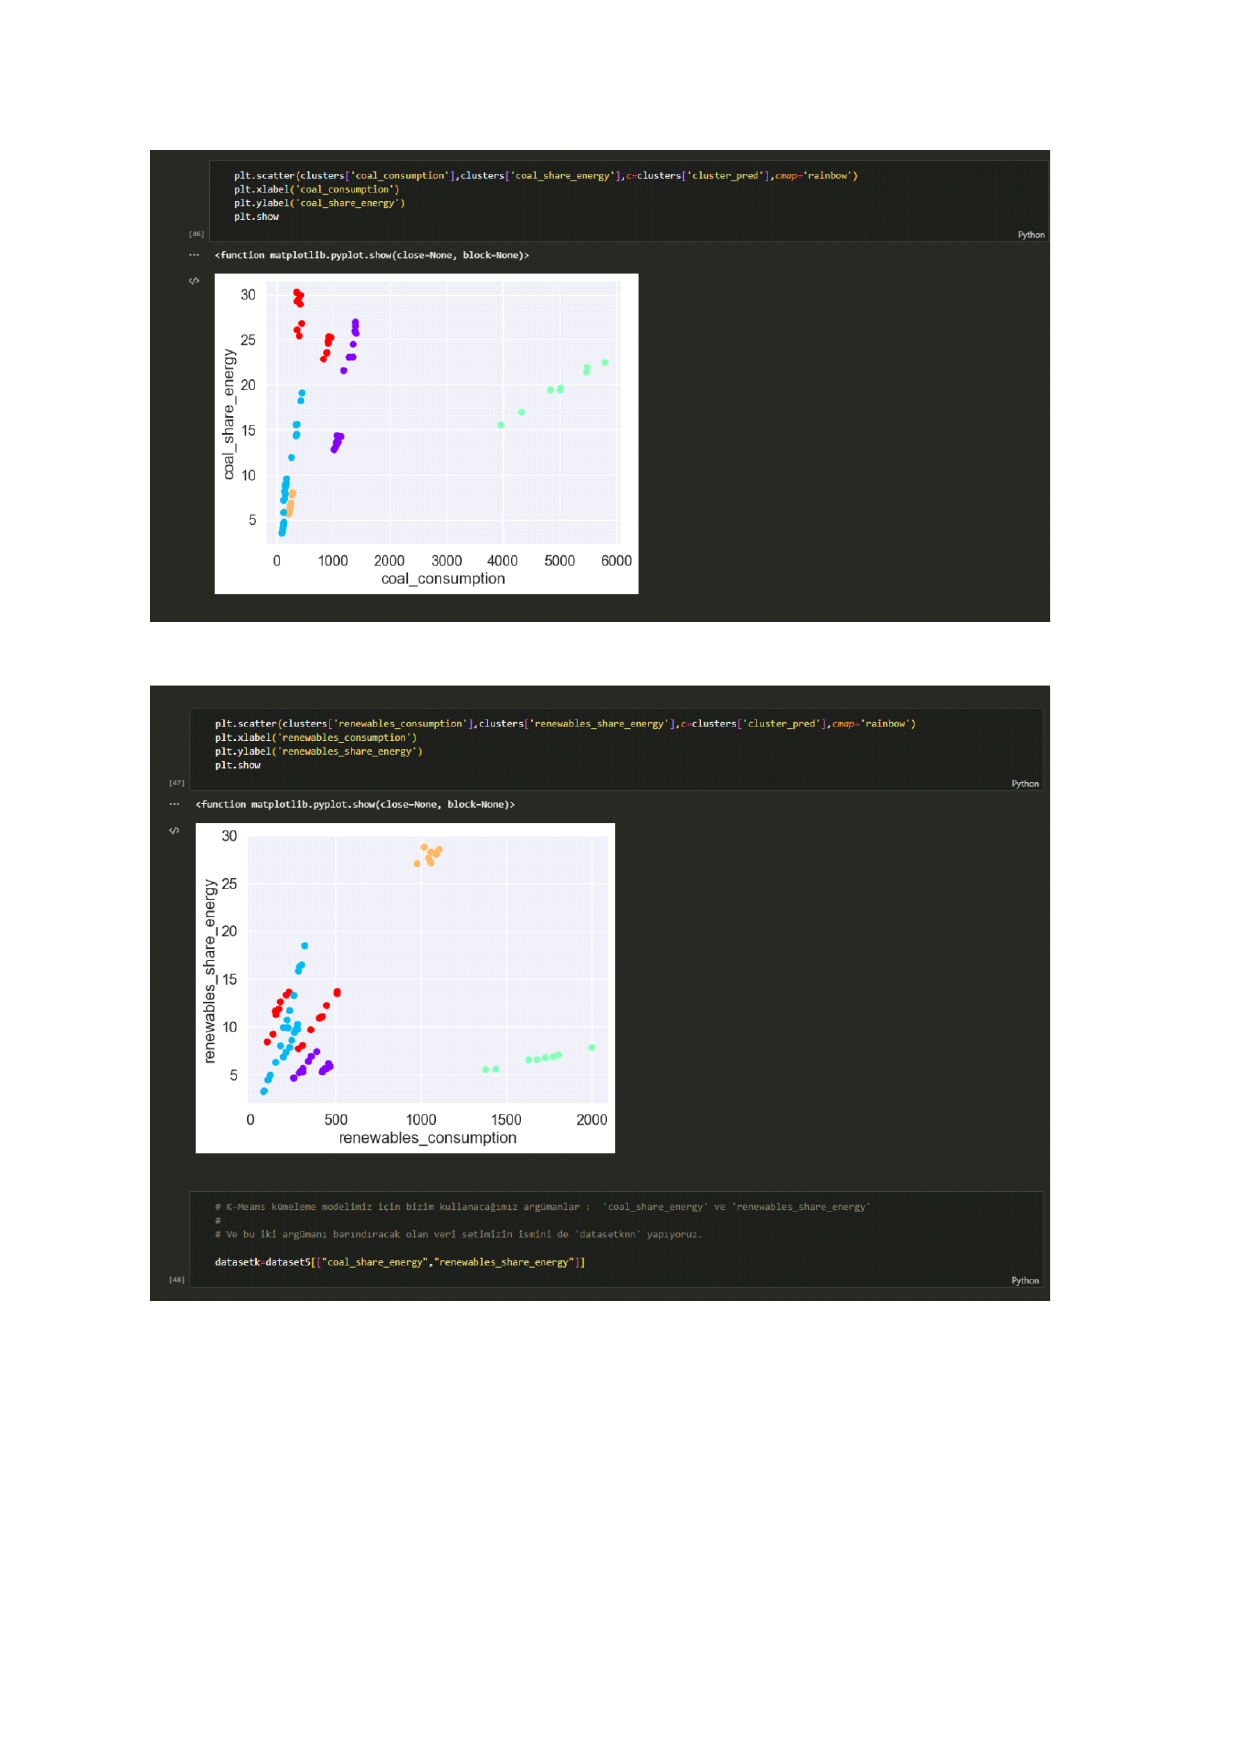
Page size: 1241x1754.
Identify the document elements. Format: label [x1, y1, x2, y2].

picture [150, 150, 1050, 1301]
